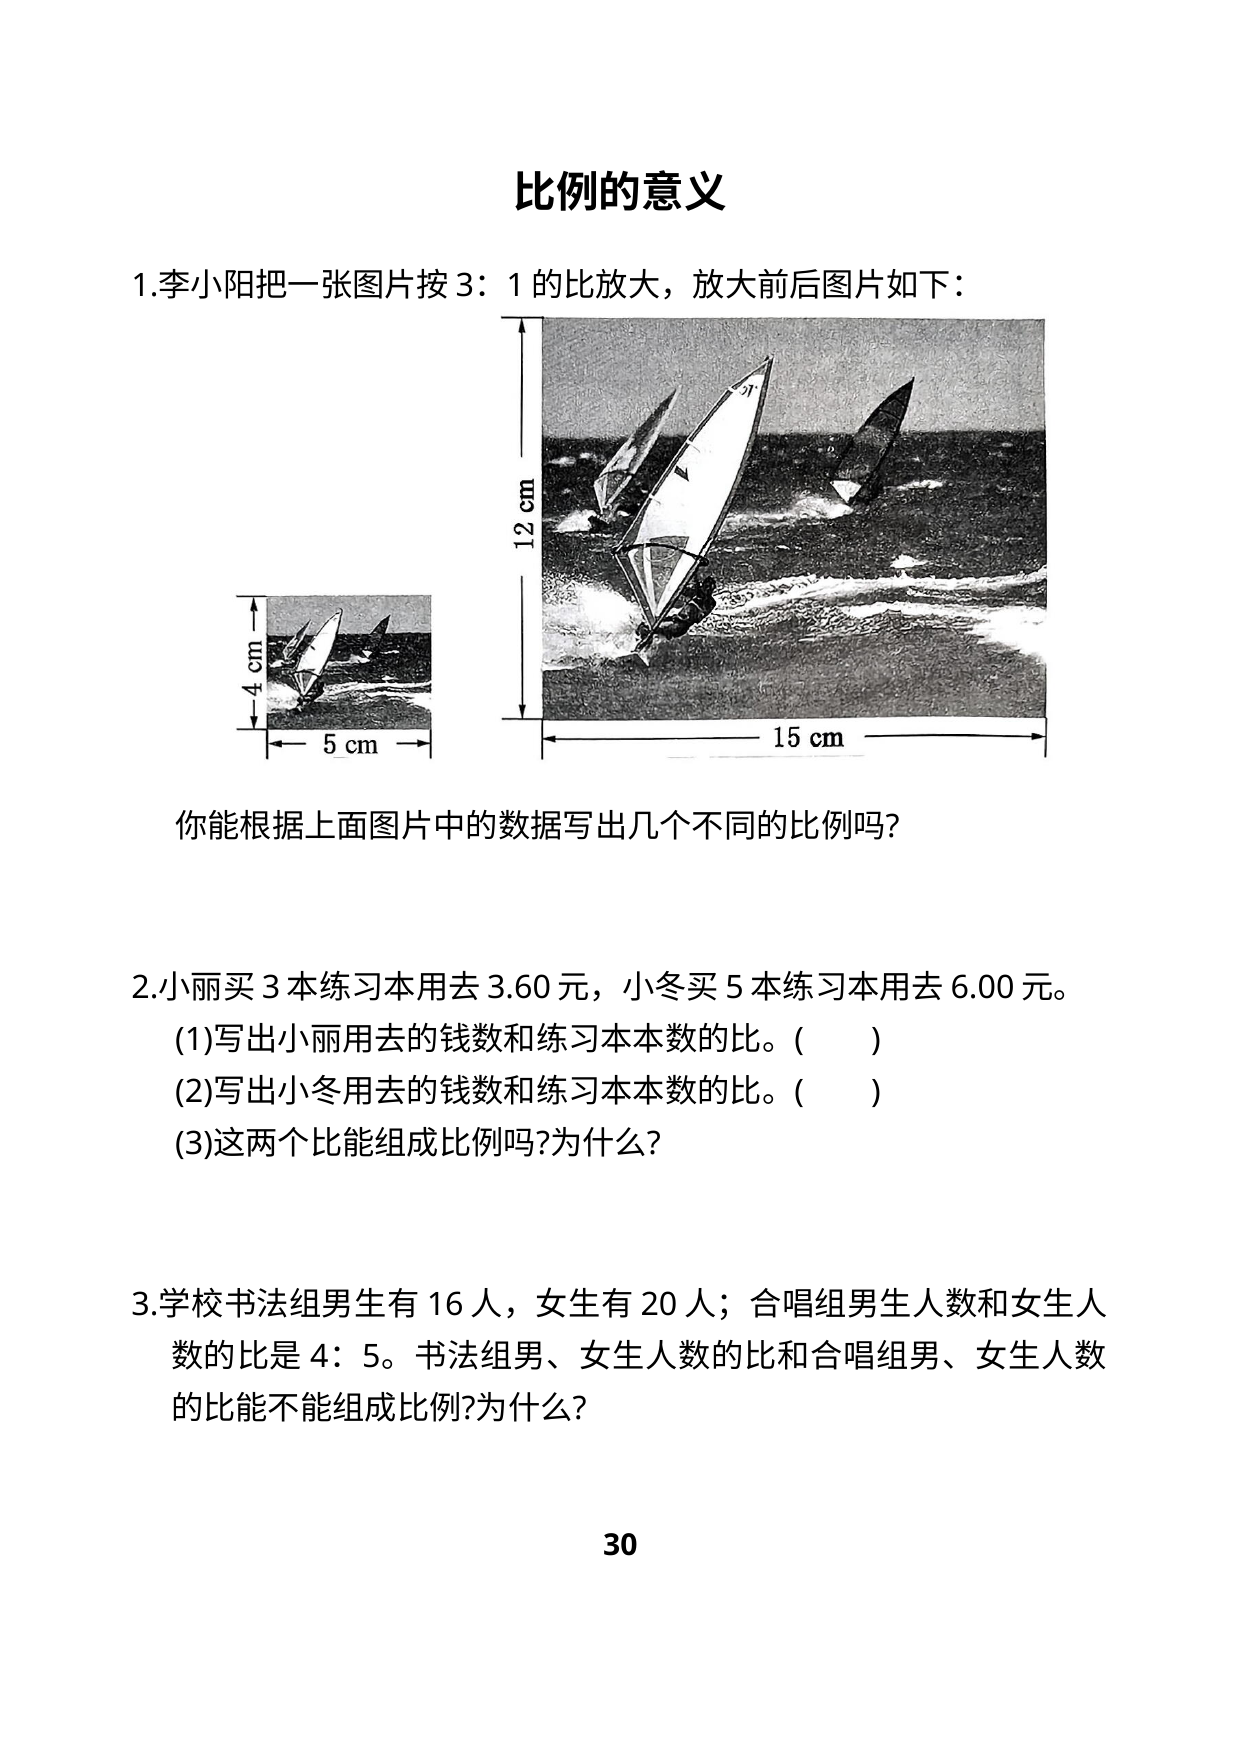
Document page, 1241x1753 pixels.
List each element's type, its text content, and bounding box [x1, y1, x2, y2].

text 2.小丽买3本练习本用去3.60元，小冬买5本练习本用去6.00元。 [131, 952, 1109, 1004]
text (2)写出小冬用去的钱数和练习本本数的比。( ) [175, 1056, 1109, 1108]
picture [220, 302, 1057, 767]
text 30 [131, 1519, 1109, 1560]
text (3)这两个比能组成比例吗?为什么? [175, 1108, 1109, 1160]
text 你能根据上面图片中的数据写出几个不同的比例吗? [175, 792, 1109, 844]
text 比例的意义 [131, 158, 1109, 217]
text (1)写出小丽用去的钱数和练习本本数的比。( ) [175, 1004, 1109, 1056]
text 3.学校书法组男生有16人，女生有20人；合唱组男生人数和女生人数的比是4：5。书法组男、女生人数的比和合唱组男、女生人数的比能不能组成比例?为什么? [131, 1269, 1109, 1425]
text 1.李小阳把一张图片按3：1的比放大，放大前后图片如下： [131, 250, 1109, 302]
